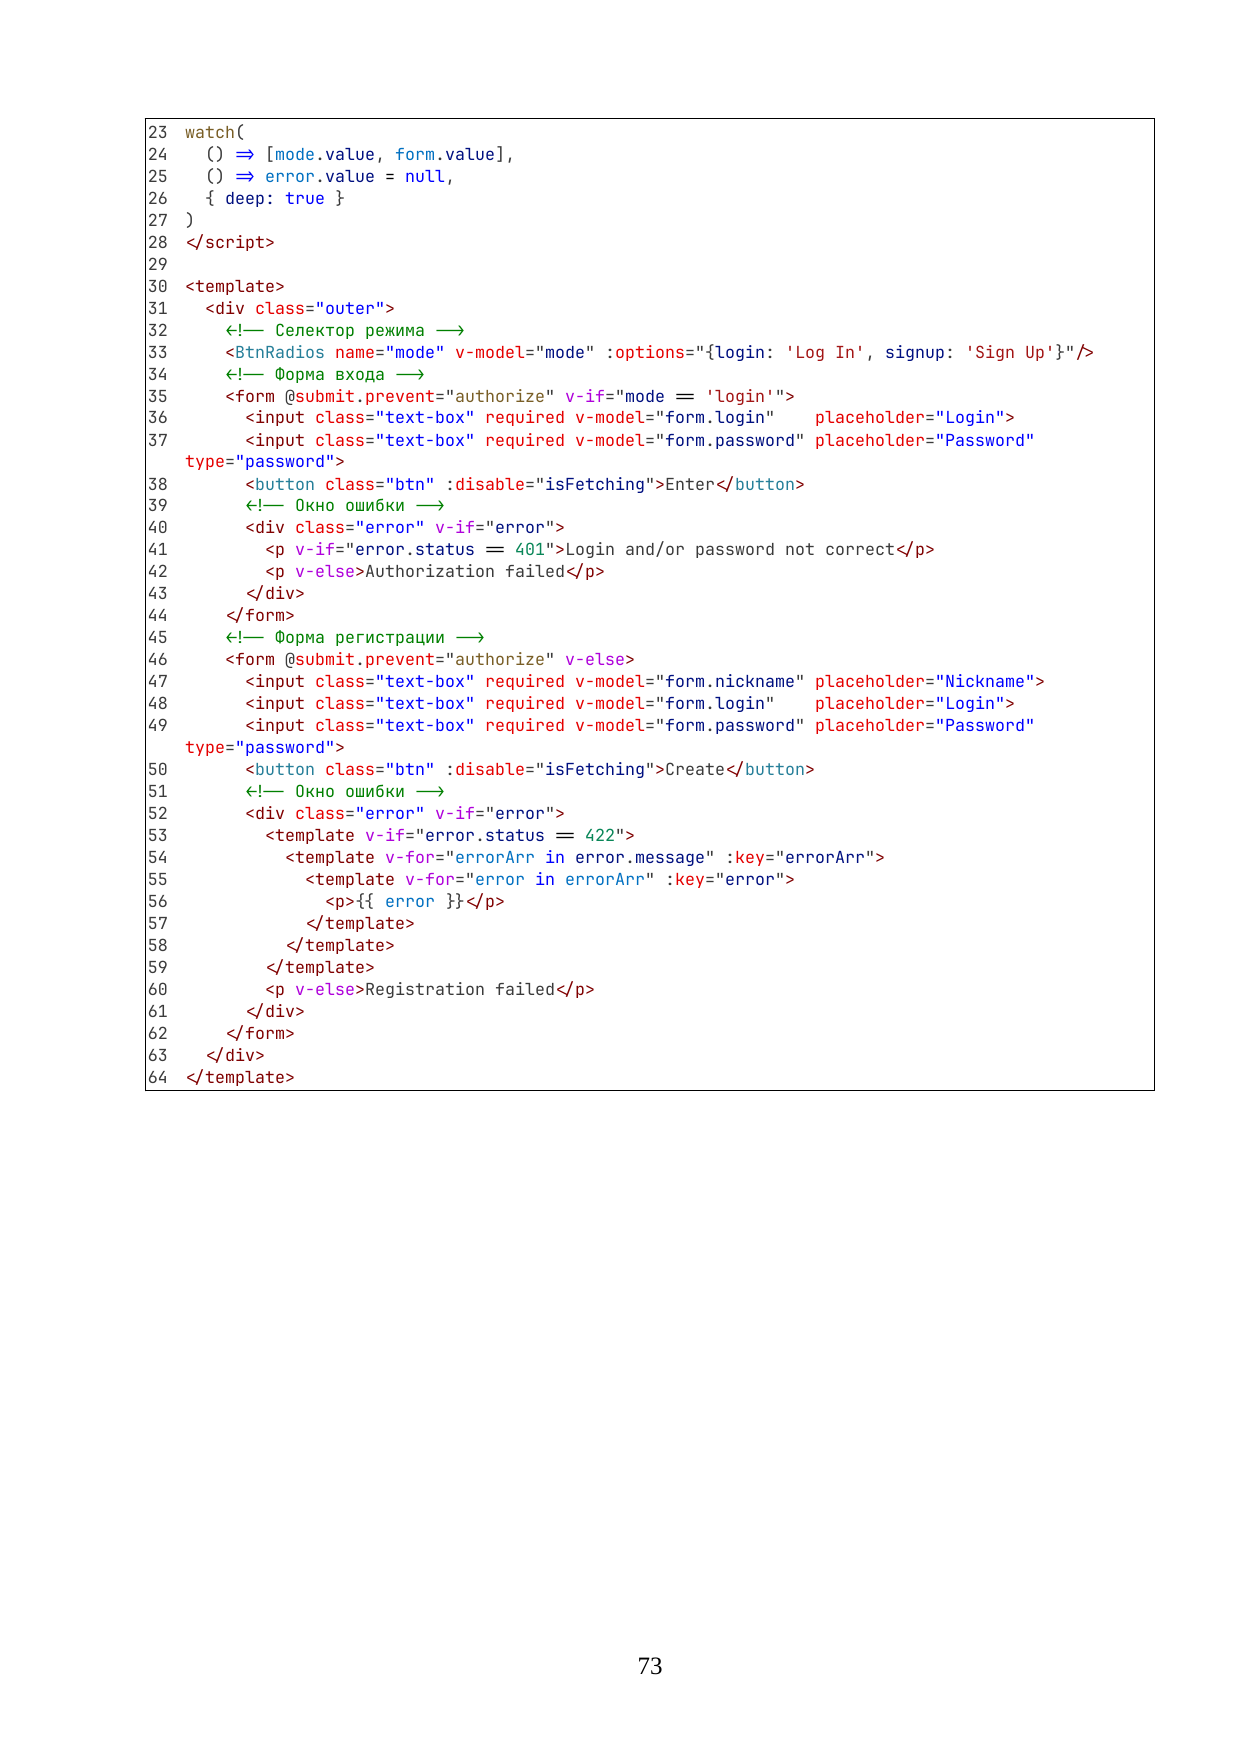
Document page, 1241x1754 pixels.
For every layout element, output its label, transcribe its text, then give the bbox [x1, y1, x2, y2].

list <input class="text-box" required v-model="form.password" placeholder="Password" type="password"> [148, 429, 1152, 473]
list <p v-else>Authorization failed</p> [148, 561, 1152, 583]
list () => error.value = null, [148, 165, 1152, 187]
list <p v-else>Registration failed</p> [148, 978, 1152, 1000]
list watch( [146, 119, 1154, 143]
list <template v-if="error.status == 422"> [148, 824, 1152, 847]
list </form> [148, 1022, 1152, 1044]
list <!-- Форма регистрации --> [148, 627, 1152, 649]
list </div> [148, 1000, 1152, 1022]
list </template> [148, 934, 1152, 956]
list </div> [148, 583, 1152, 605]
list <div class="error" v-if="error"> [148, 517, 1152, 539]
list { deep: true } [148, 187, 1152, 209]
list </form> [148, 605, 1152, 627]
list </template> [148, 956, 1152, 978]
list </template> [148, 912, 1152, 934]
list <form @submit.prevent="authorize" v-else> [148, 649, 1152, 671]
list </template> [146, 1063, 1154, 1090]
list <button class="btn" :disable="isFetching">Enter</button> [148, 473, 1152, 495]
list <!-- Окно ошибки --> [148, 781, 1152, 803]
list <input class="text-box" required v-model="form.nickname" placeholder="Nickname"> [148, 671, 1152, 693]
list <div class="error" v-if="error"> [148, 803, 1152, 824]
list <button class="btn" :disable="isFetching">Create</button> [148, 759, 1152, 781]
list <input class="text-box" required v-model="form.password" placeholder="Password" type="password"> [148, 715, 1152, 759]
list <!-- Окно ошибки --> [148, 495, 1152, 517]
list ) [148, 209, 1152, 231]
list <input class="text-box" required v-model="form.login" placeholder="Login"> [148, 407, 1152, 429]
list <template> [148, 275, 1152, 297]
list <div class="outer"> [148, 297, 1152, 319]
list <!-- Форма входа --> [148, 363, 1152, 385]
list </div> [148, 1044, 1152, 1063]
list <p>{{ error }}</p> [148, 891, 1152, 912]
list <input class="text-box" required v-model="form.login" placeholder="Login"> [148, 693, 1152, 715]
list <form @submit.prevent="authorize" v-if="mode == 'login'"> [148, 385, 1152, 407]
list () => [mode.value, form.value], [148, 143, 1152, 165]
list <p v-if="error.status == 401">Login and/or password not correct</p> [148, 539, 1152, 561]
list <template v-for="error in errorArr" :key="error"> [148, 868, 1152, 891]
list </script> [148, 231, 1152, 253]
list <BtnRadios name="mode" v-model="mode" :options="{login: 'Log In', signup: 'Sign Up'}"/> [148, 341, 1152, 363]
list <!-- Селектор режима --> [148, 319, 1152, 341]
list <template v-for="errorArr in error.message" :key="errorArr"> [148, 847, 1152, 868]
